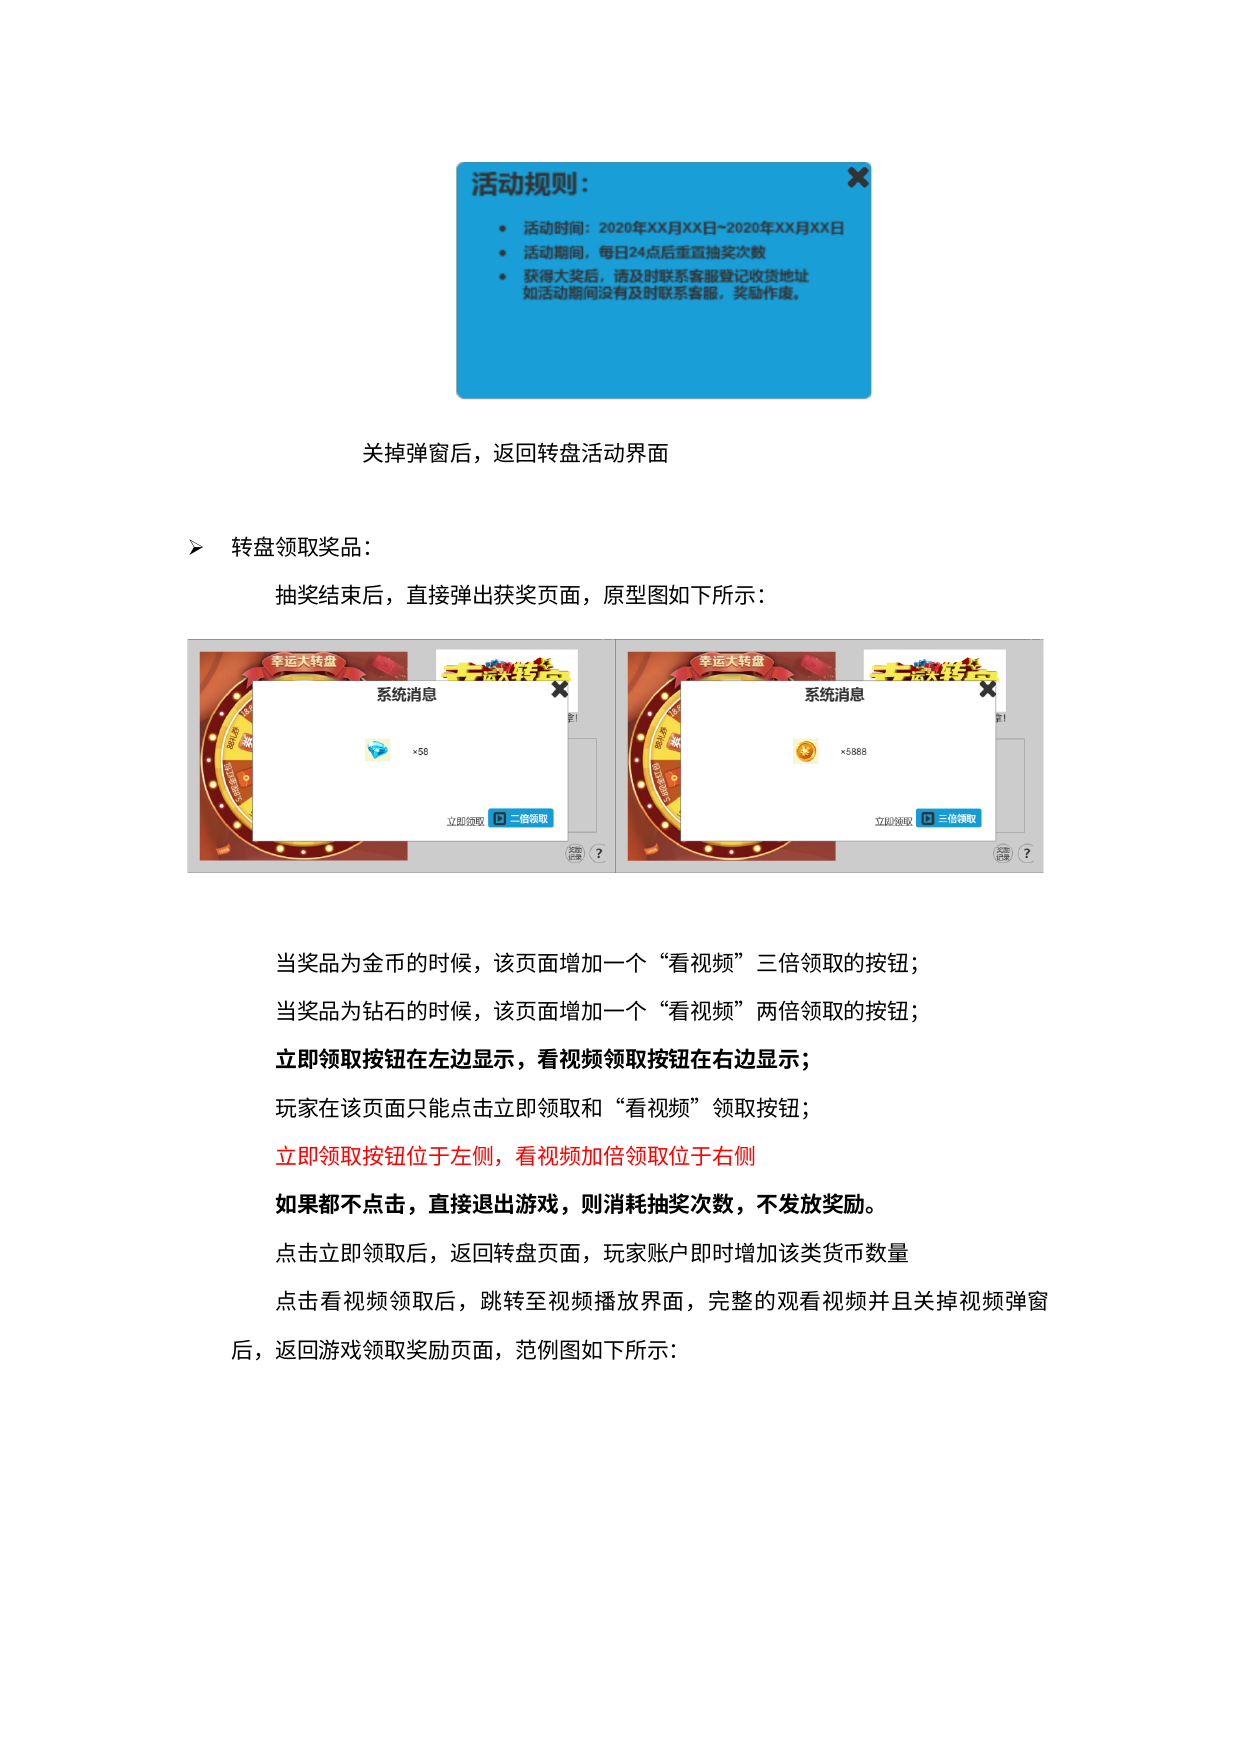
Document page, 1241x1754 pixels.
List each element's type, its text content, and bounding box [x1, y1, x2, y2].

picture [187, 639, 1044, 873]
list 玩家在该页面只能点击立即领取和“看视频”领取按钮； [231, 1090, 1053, 1123]
list 点击看视频领取后，跳转至视频播放界面，完整的观看视频并且关掉视频弹窗后，返回游戏领取奖励页面，范例图如下所示： [231, 1284, 1053, 1365]
list 当奖品为钻石的时候，该页面增加一个“看视频”两倍领取的按钮； [231, 994, 1053, 1026]
list 转盘领取奖品： [187, 529, 1053, 562]
list 关掉弹窗后，返回转盘活动界面 [319, 435, 1053, 468]
list 当奖品为金币的时候，该页面增加一个“看视频”三倍领取的按钮； [231, 945, 1053, 978]
picture [456, 162, 872, 400]
list 立即领取按钮位于左侧，看视频加倍领取位于右侧 [231, 1139, 1053, 1171]
list 立即领取按钮在左边显示，看视频领取按钮在右边显示； [231, 1042, 1053, 1074]
list 点击立即领取后，返回转盘页面，玩家账户即时增加该类货币数量 [231, 1235, 1053, 1268]
list 抽奖结束后，直接弹出获奖页面，原型图如下所示： [231, 578, 1053, 610]
list 如果都不点击，直接退出游戏，则消耗抽奖次数，不发放奖励。 [231, 1187, 1053, 1219]
